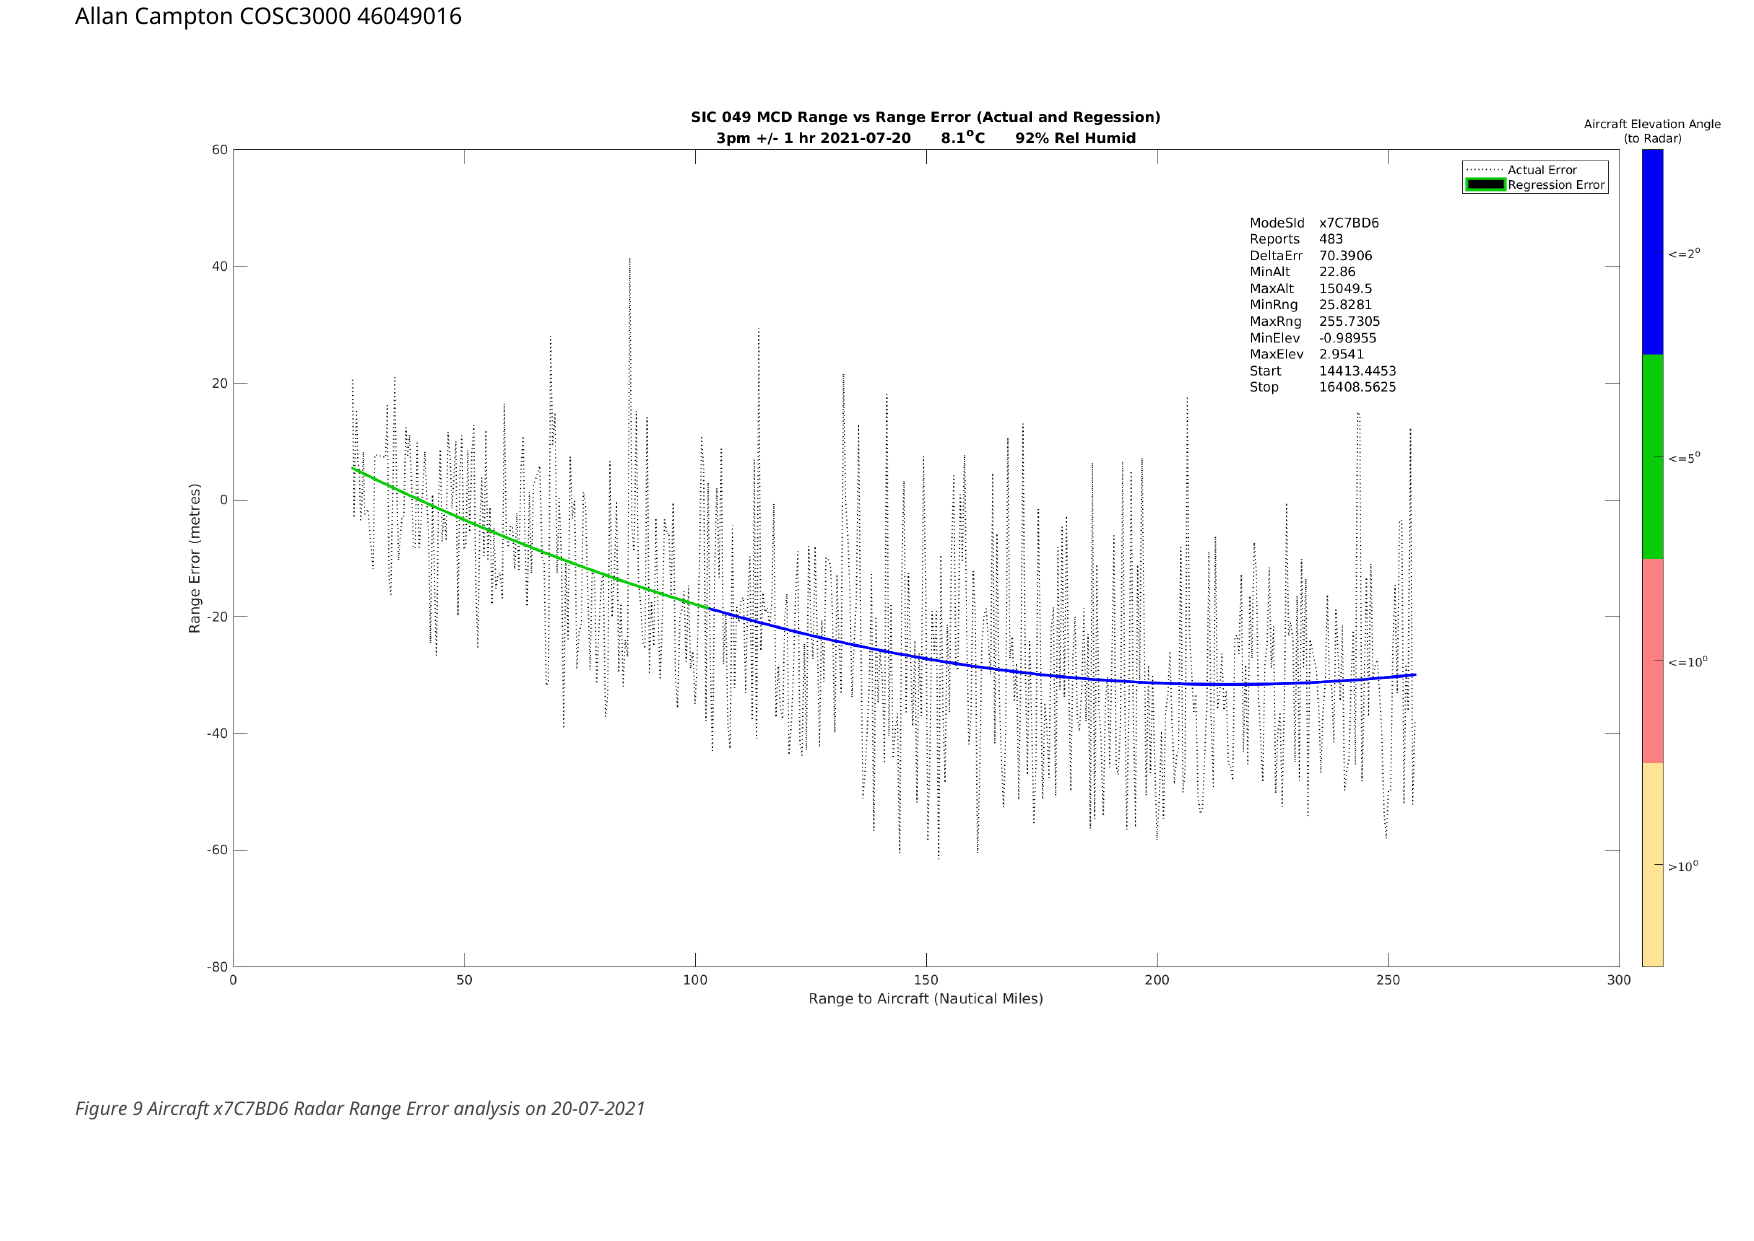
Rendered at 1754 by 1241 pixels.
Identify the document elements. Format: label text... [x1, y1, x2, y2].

picture [1, 75, 1754, 1077]
